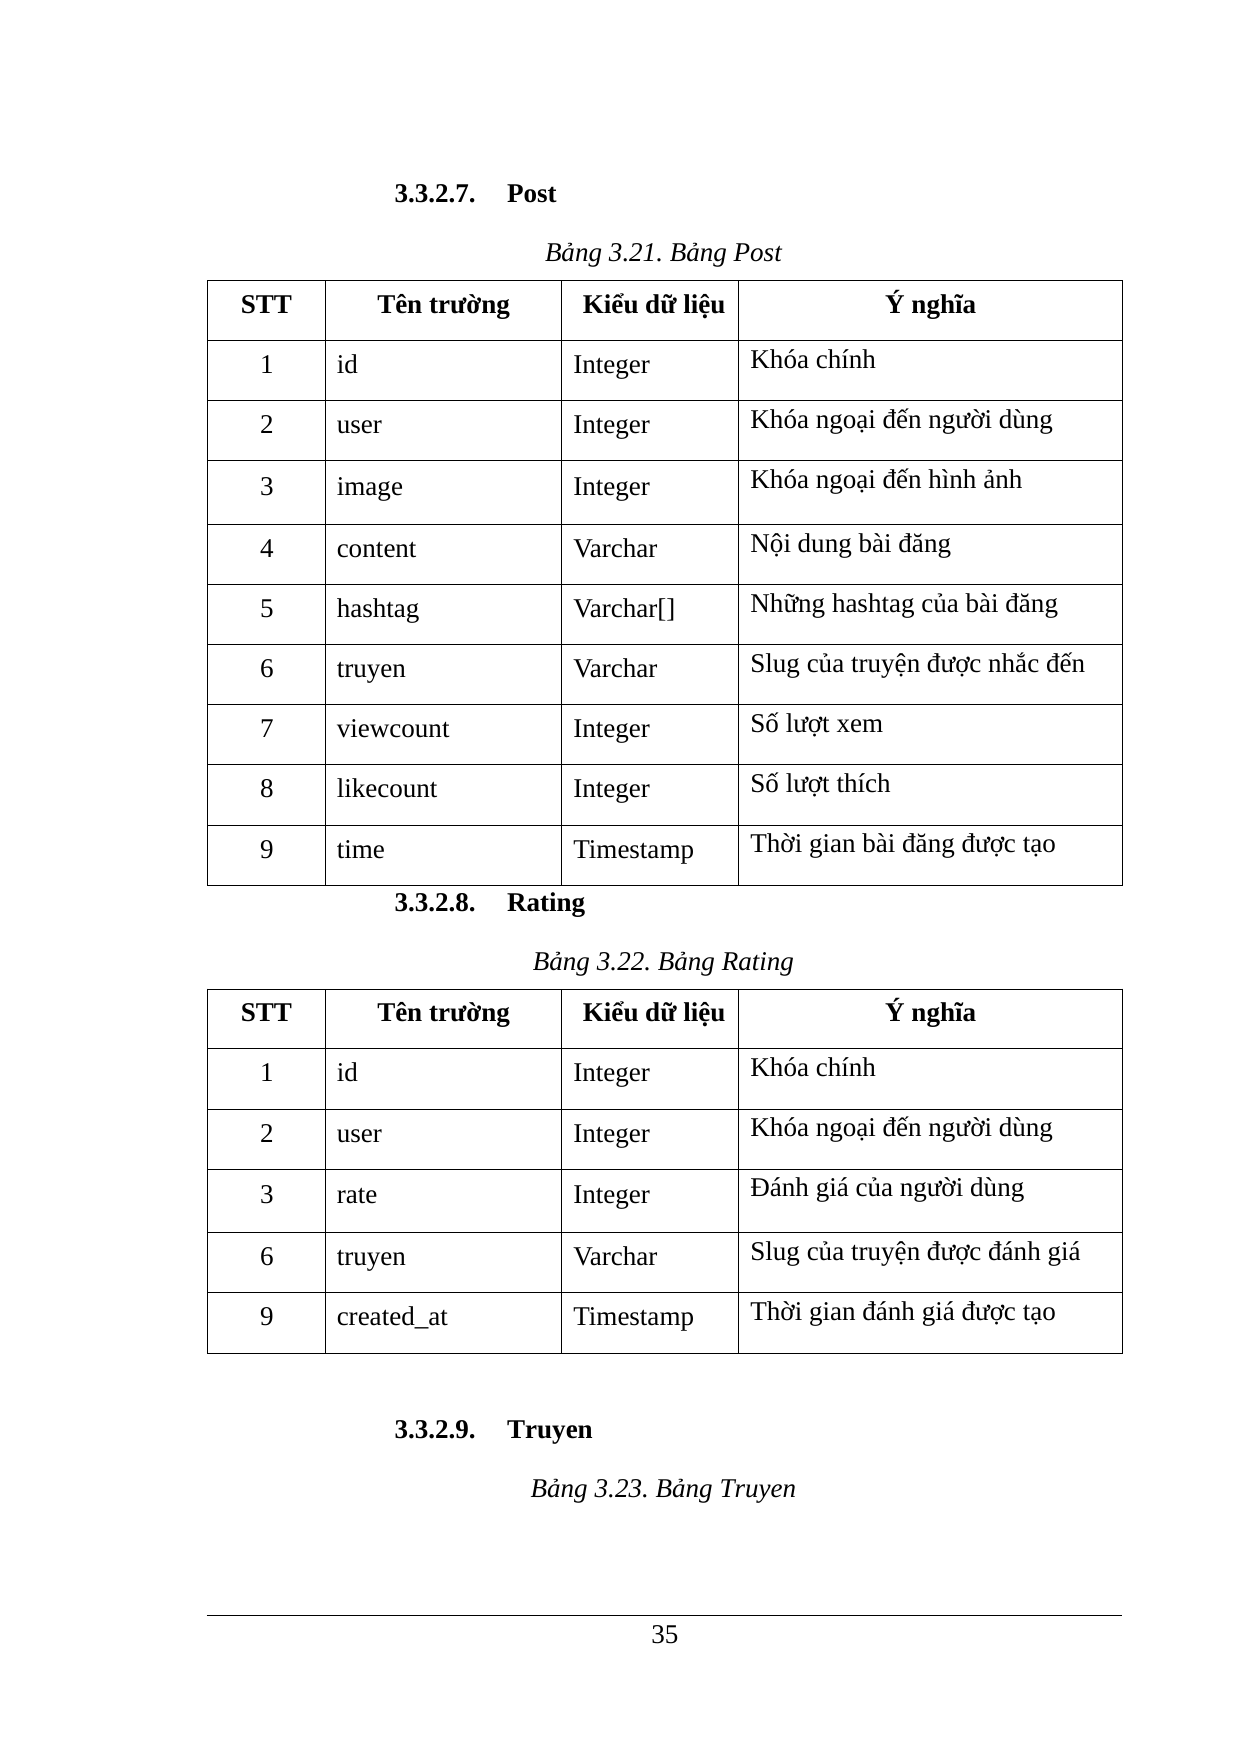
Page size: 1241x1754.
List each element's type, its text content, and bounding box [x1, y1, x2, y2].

table_cell user [326, 401, 561, 460]
table_cell Nội dung bài đăng [739, 525, 1122, 584]
table_cell 9 [208, 826, 325, 885]
table_cell time [326, 826, 561, 885]
text Bảng 3.21. Bảng Post [207, 236, 1122, 267]
table_cell Integer [562, 765, 738, 824]
table_cell 1 [208, 341, 325, 400]
table_cell Varchar [562, 645, 738, 704]
table_cell user [326, 1110, 561, 1168]
table_header STT [208, 990, 325, 1048]
table_cell Khóa ngoại đến người dùng [739, 1110, 1122, 1168]
table_header Ý nghĩa [739, 990, 1122, 1048]
subtitle Rating [394, 886, 1122, 917]
table_cell content [326, 525, 561, 584]
subtitle Post [394, 177, 1122, 208]
table_header Tên trường [326, 990, 561, 1048]
table_cell id [326, 1049, 561, 1108]
table_cell 6 [208, 645, 325, 704]
table_cell Thời gian bài đăng được tạo [739, 826, 1122, 885]
table_cell 2 [208, 401, 325, 460]
table_header Kiểu dữ liệu [562, 990, 738, 1048]
text Bảng 3.23. Bảng Truyen [207, 1472, 1122, 1503]
subtitle Truyen [394, 1413, 1122, 1444]
table_cell 4 [208, 525, 325, 584]
table_cell Integer [562, 1170, 738, 1232]
table_cell Integer [562, 401, 738, 460]
table_cell created_at [326, 1293, 561, 1352]
table_header Kiểu dữ liệu [562, 281, 738, 340]
table_cell 6 [208, 1233, 325, 1292]
table_cell likecount [326, 765, 561, 824]
table_cell Khóa ngoại đến hình ảnh [739, 461, 1122, 524]
table_cell Những hashtag của bài đăng [739, 585, 1122, 644]
table_cell Timestamp [562, 1293, 738, 1352]
table_cell Integer [562, 705, 738, 764]
table_cell Varchar[] [562, 585, 738, 644]
table_header Ý nghĩa [739, 281, 1122, 340]
table_cell 5 [208, 585, 325, 644]
table_cell Varchar [562, 1233, 738, 1292]
text Bảng 3.22. Bảng Rating [207, 945, 1122, 976]
table_cell viewcount [326, 705, 561, 764]
table_cell Thời gian đánh giá được tạo [739, 1293, 1122, 1352]
table_cell Số lượt xem [739, 705, 1122, 764]
table_cell Slug của truyện được nhắc đến [739, 645, 1122, 704]
table_cell Integer [562, 341, 738, 400]
table_cell 3 [208, 461, 325, 524]
table_cell 1 [208, 1049, 325, 1108]
table_cell Đánh giá của người dùng [739, 1170, 1122, 1232]
table_header Tên trường [326, 281, 561, 340]
table_cell Integer [562, 461, 738, 524]
table_cell 3 [208, 1170, 325, 1232]
table_cell Số lượt thích [739, 765, 1122, 824]
table_cell rate [326, 1170, 561, 1232]
table_cell Timestamp [562, 826, 738, 885]
table_cell Khóa chính [739, 341, 1122, 400]
table_cell Integer [562, 1110, 738, 1168]
table_cell Slug của truyện được đánh giá [739, 1233, 1122, 1292]
table_cell Khóa chính [739, 1049, 1122, 1108]
table_cell image [326, 461, 561, 524]
table_cell hashtag [326, 585, 561, 644]
table_cell 9 [208, 1293, 325, 1352]
table_cell truyen [326, 645, 561, 704]
table_cell 7 [208, 705, 325, 764]
table_header STT [208, 281, 325, 340]
table_cell Varchar [562, 525, 738, 584]
table_cell truyen [326, 1233, 561, 1292]
table_cell id [326, 341, 561, 400]
table_cell 2 [208, 1110, 325, 1168]
table_cell Integer [562, 1049, 738, 1108]
table_cell Khóa ngoại đến người dùng [739, 401, 1122, 460]
table_cell 8 [208, 765, 325, 824]
